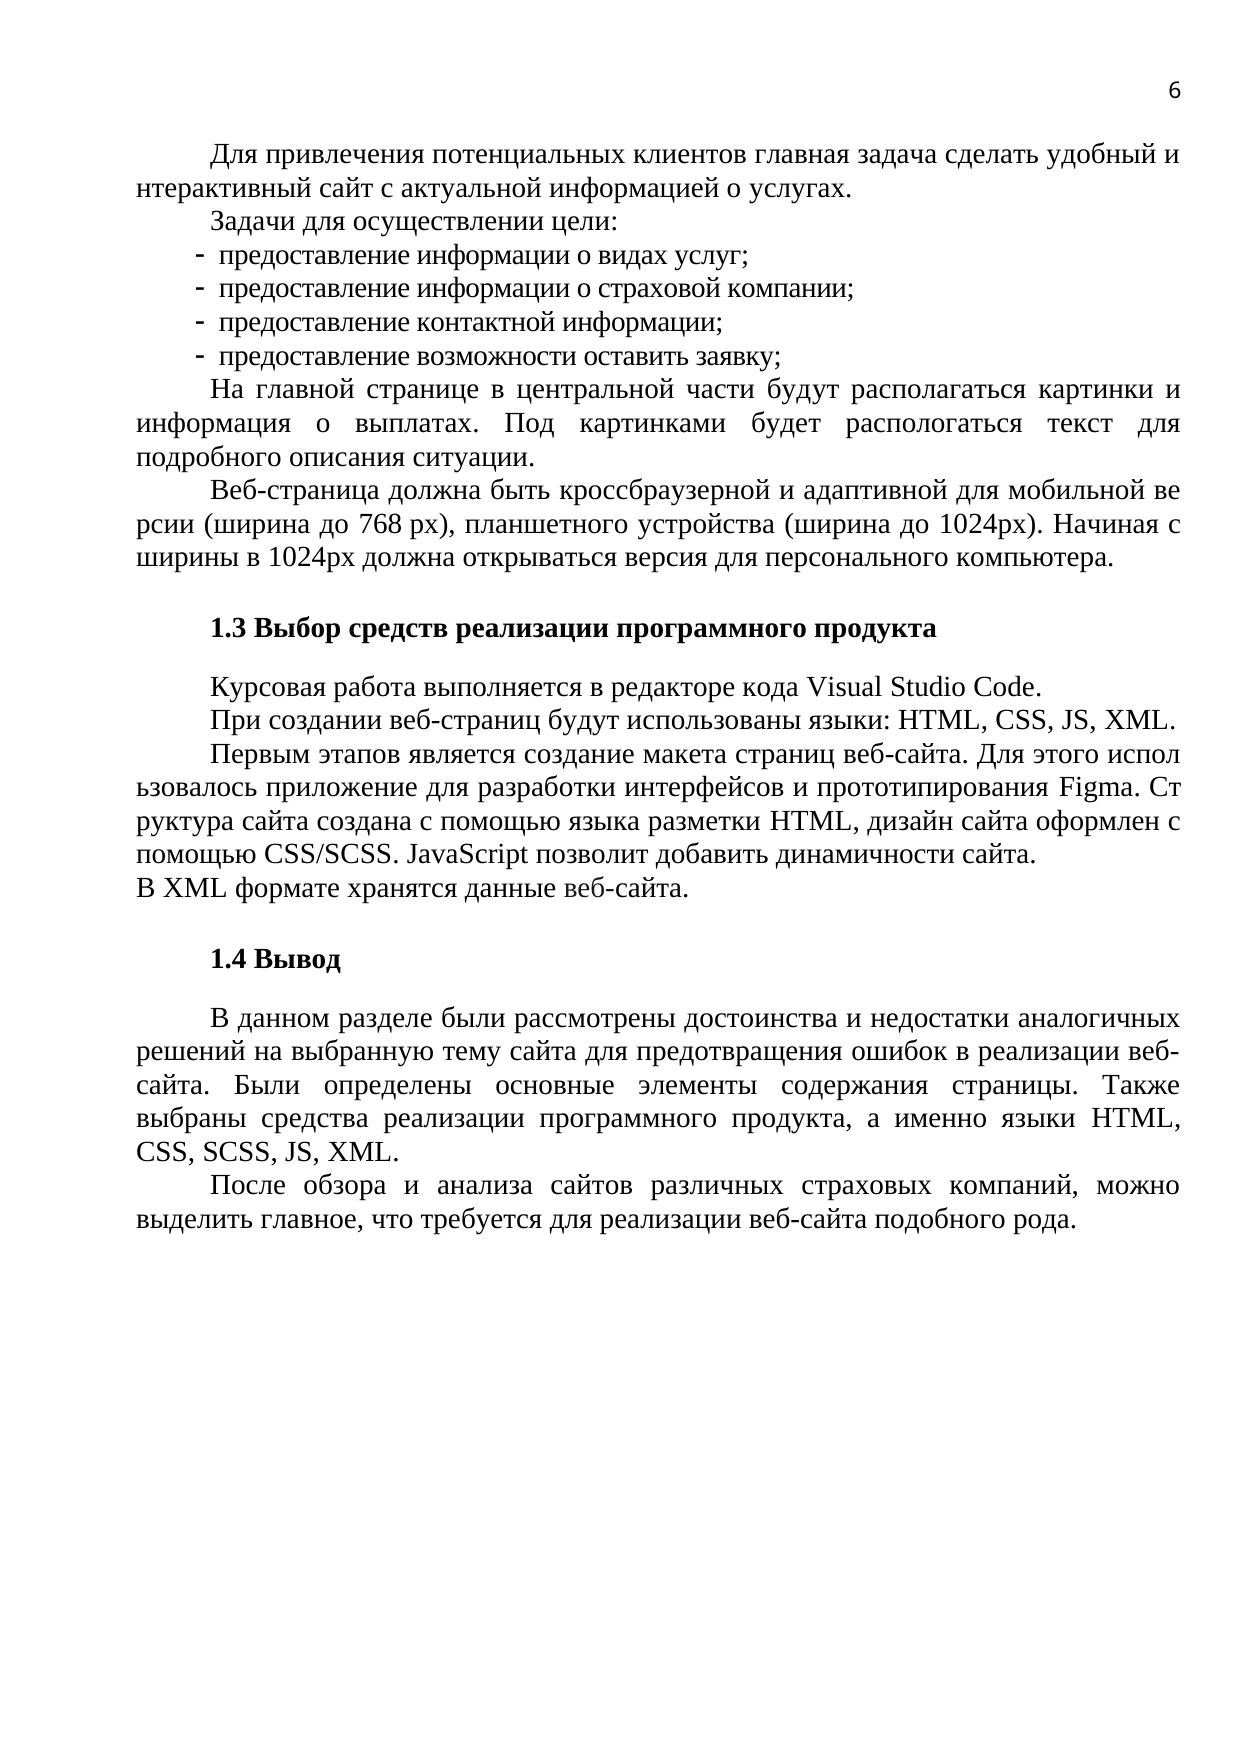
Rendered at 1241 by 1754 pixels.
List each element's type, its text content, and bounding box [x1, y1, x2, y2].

text После обзора и анализа сайтов различных страховых компаний, можно выделить главное, что требуется для реализации веб-сайта подобного рода. [136, 1167, 1181, 1234]
text В XML формате хранятся данные веб-сайта. [136, 870, 1181, 904]
list предоставление возможности оставить заявку; [121, 338, 1181, 372]
text 1.4 Вывод [136, 941, 1181, 975]
text 1.3 Выбор средств реализации программного продукта [136, 610, 1181, 644]
list предоставление контактной информации; [121, 304, 1181, 338]
text Для привлечения потенциальных клиентов главная задача сделать удобный интерактивный сайт с актуальной информацией о услугах. [136, 136, 1181, 203]
text Курсовая работа выполняется в редакторе кода Visual Studio Code. [136, 669, 1181, 702]
text Первым этапов является создание макета страниц веб-сайта. Для этого использовалось приложение для разработки интерфейсов и прототипирования Figma. Структура сайта создана с помощью языка разметки HTML, дизайн сайта оформлен с помощью CSS/SCSS. JavaScript позволит добавить динамичности сайта. [136, 736, 1181, 870]
text При создании веб-страниц будут использованы языки: HTML, CSS, JS, XML. [136, 702, 1181, 736]
text Веб-страница должна быть кроссбраузерной и адаптивной для мобильной версии (ширина до 768 px), планшетного устройства (ширина до 1024px). Начиная с ширины в 1024px должна открываться версия для персонального компьютера. [136, 472, 1181, 573]
text На главной странице в центральной части будут располагаться картинки и информация о выплатах. Под картинками будет распологаться текст для подробного описания ситуации. [136, 372, 1181, 472]
list предоставление информации о видах услуг; [121, 237, 1181, 271]
list предоставление информации о страховой компании; [121, 271, 1181, 304]
text Задачи для осуществлении цели: [136, 203, 1181, 237]
text В данном разделе были рассмотрены достоинства и недостатки аналогичных решений на выбранную тему сайта для предотвращения ошибок в реализации веб-сайта. Были определены основные элементы содержания страницы. Также выбраны средства реализации программного продукта, а именно языки HTML, CSS, SCSS, JS, XML. [136, 1000, 1181, 1167]
